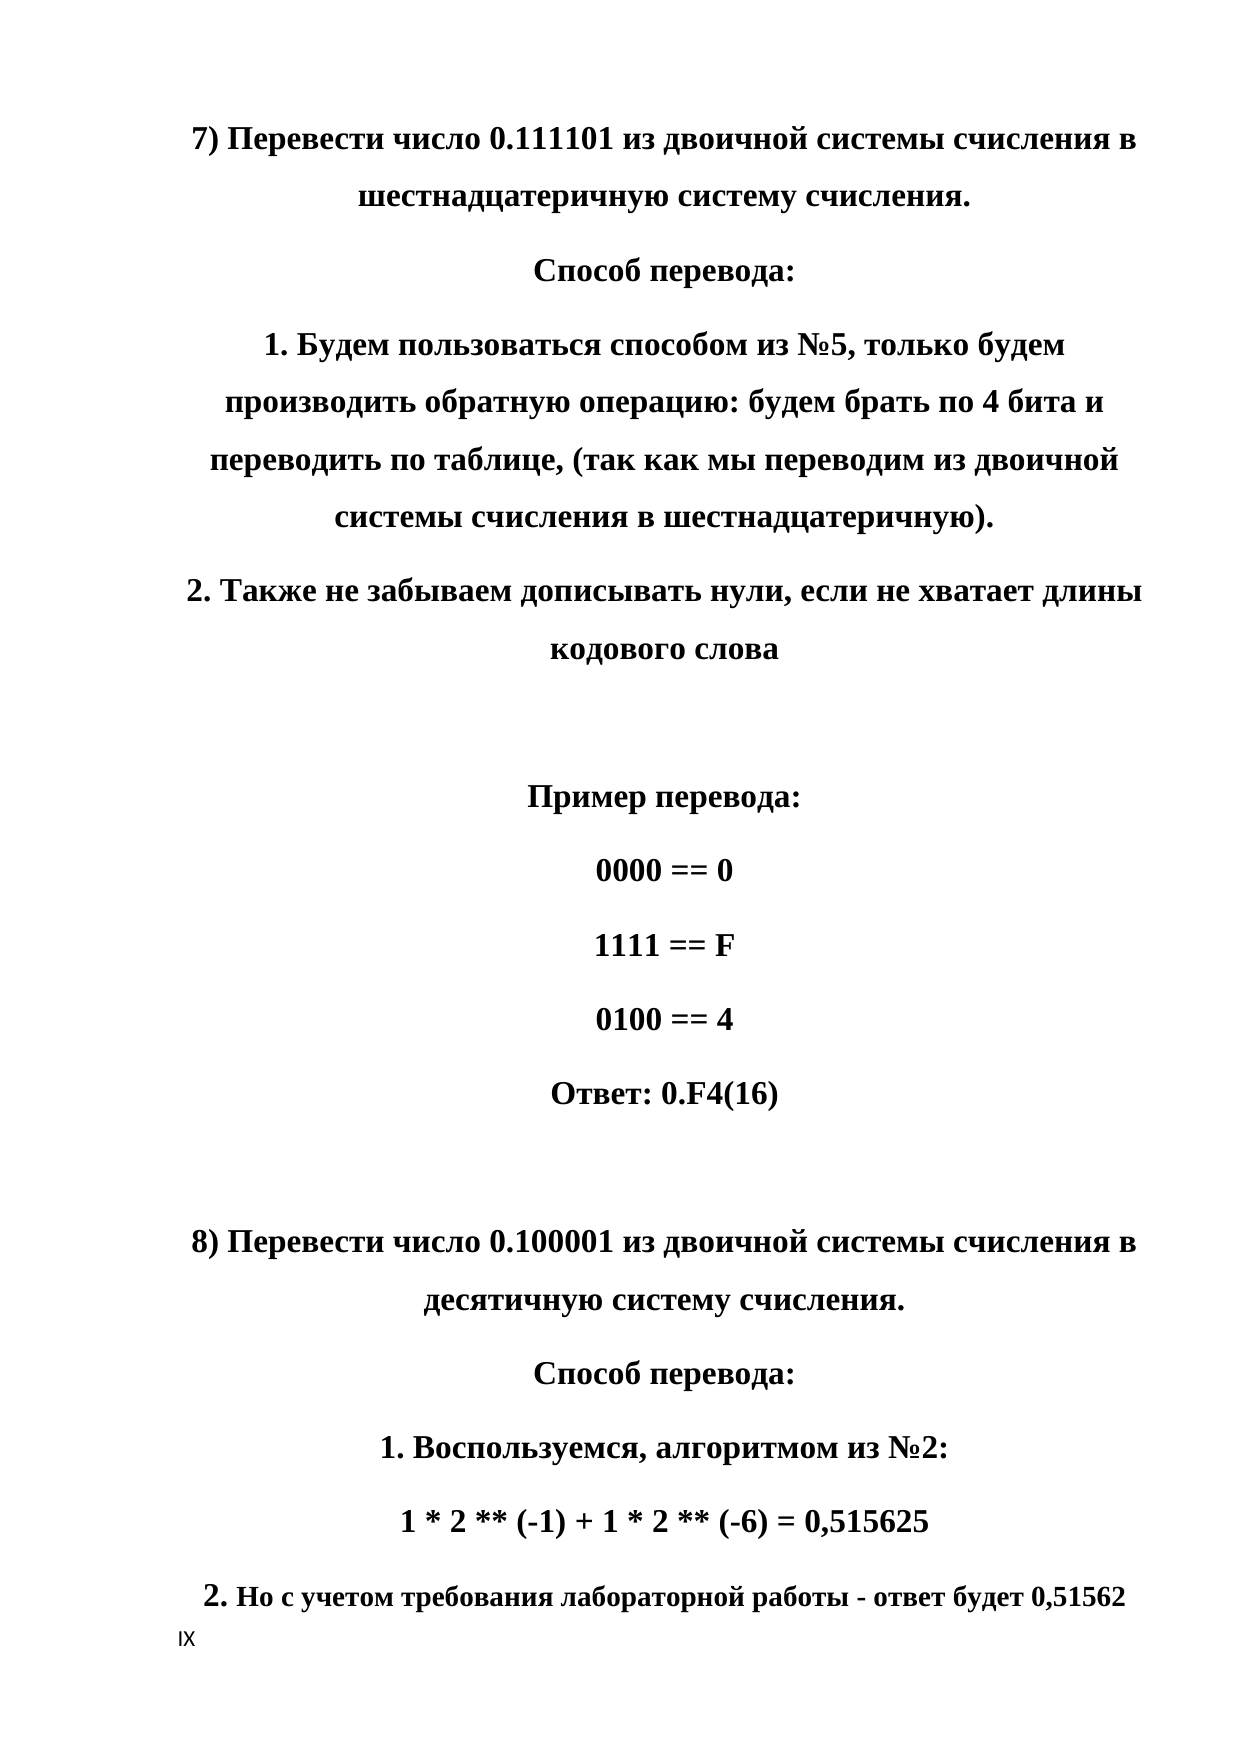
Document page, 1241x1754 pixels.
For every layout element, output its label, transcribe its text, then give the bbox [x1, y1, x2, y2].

text 1 * 2 ** (-1) + 1 * 2 ** (-6) = 0,515625 [177, 1501, 1152, 1540]
text Ответ: 0.F4(16) [177, 1073, 1152, 1111]
text 1111 == F [177, 925, 1152, 963]
text 8) Перевести число 0.100001 из двоичной системы счисления в десятичную систему счисления. [177, 1221, 1152, 1317]
text 0000 == 0 [177, 851, 1152, 889]
text 2. Но с учетом требования лабораторной работы - ответ будет 0,51562 [177, 1576, 1152, 1614]
text 2. Также не забываем дописывать нули, если не хватает длины кодового слова [177, 571, 1152, 666]
text Способ перевода: [177, 1353, 1152, 1391]
text 1. Будем пользоваться способом из №5, только будем производить обратную операцию: будем брать по 4 бита и переводить по таблице, (так как мы переводим из двоичной системы счисления в шестнадцатеричную). [177, 324, 1152, 535]
text 7) Перевести число 0.111101 из двоичной системы счисления в шестнадцатеричную систему счисления. [177, 118, 1152, 214]
text 1. Воспользуемся, алгоритмом из №2: [177, 1427, 1152, 1466]
text Пример перевода: [177, 776, 1152, 815]
text Способ перевода: [177, 250, 1152, 288]
text 0100 == 4 [177, 999, 1152, 1037]
